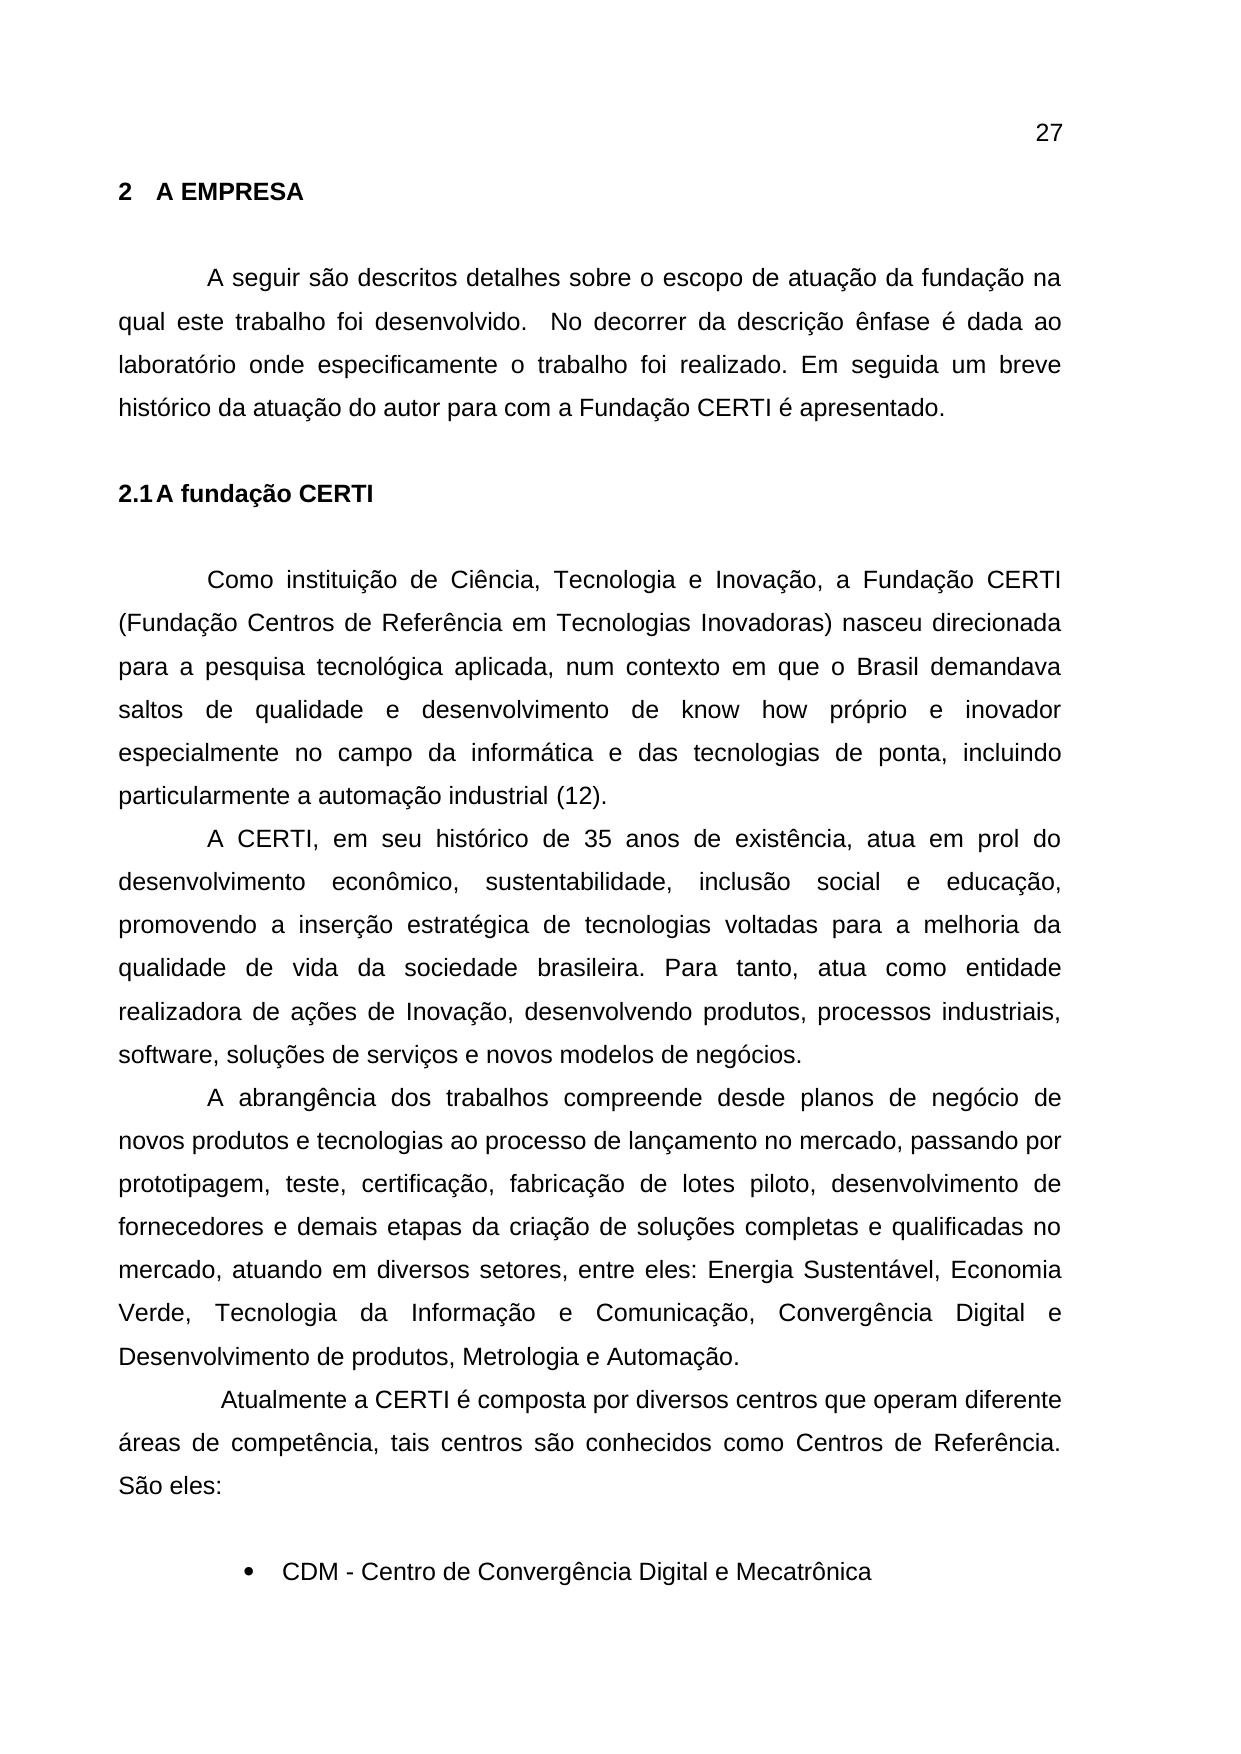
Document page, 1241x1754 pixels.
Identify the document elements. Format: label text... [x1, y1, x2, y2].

text Como instituição de Ciência, Tecnologia e Inovação, a Fundação CERTI (Fundação Centros de Referência em Tecnologias Inovadoras) nasceu direcionada para a pesquisa tecnológica aplicada, num contexto em que o Brasil demandava saltos de qualidade e desenvolvimento de know how próprio e inovador especialmente no campo da informática e das tecnologias de ponta, incluindo particularmente a automação industrial . [118, 565, 1063, 810]
text A abrangência dos trabalhos compreende desde planos de negócio de novos produtos e tecnologias ao processo de lançamento no mercado, passando por prototipagem, teste, certificação, fabricação de lotes piloto, desenvolvimento de fornecedores e demais etapas da criação de soluções completas e qualificadas no mercado, atuando em diversos setores, entre eles: Energia Sustentável, Economia Verde, Tecnologia da Informação e Comunicação, Convergência Digital e Desenvolvimento de produtos, Metrologia e Automação. [118, 1083, 1063, 1370]
list CDM - Centro de Convergência Digital e Mecatrônica [244, 1557, 1063, 1586]
subtitle A fundação CERTI [118, 479, 1063, 508]
text Atualmente a CERTI é composta por diversos centros que operam diferente áreas de competência, tais centros são conhecidos como Centros de Referência. São eles: [118, 1385, 1063, 1500]
text A CERTI, em seu histórico de 35 anos de existência, atua em prol do desenvolvimento econômico, sustentabilidade, inclusão social e educação, promovendo a inserção estratégica de tecnologias voltadas para a melhoria da qualidade de vida da sociedade brasileira. Para tanto, atua como entidade realizadora de ações de Inovação, desenvolvendo produtos, processos industriais, software, soluções de serviços e novos modelos de negócios. [118, 824, 1063, 1068]
text A seguir são descritos detalhes sobre o escopo de atuação da fundação na qual este trabalho foi desenvolvido. No decorrer da descrição ênfase é dada ao laboratório onde especificamente o trabalho foi realizado. Em seguida um breve histórico da atuação do autor para com a Fundação CERTI é apresentado. [118, 263, 1063, 422]
subtitle A EMPRESA [118, 177, 1063, 206]
